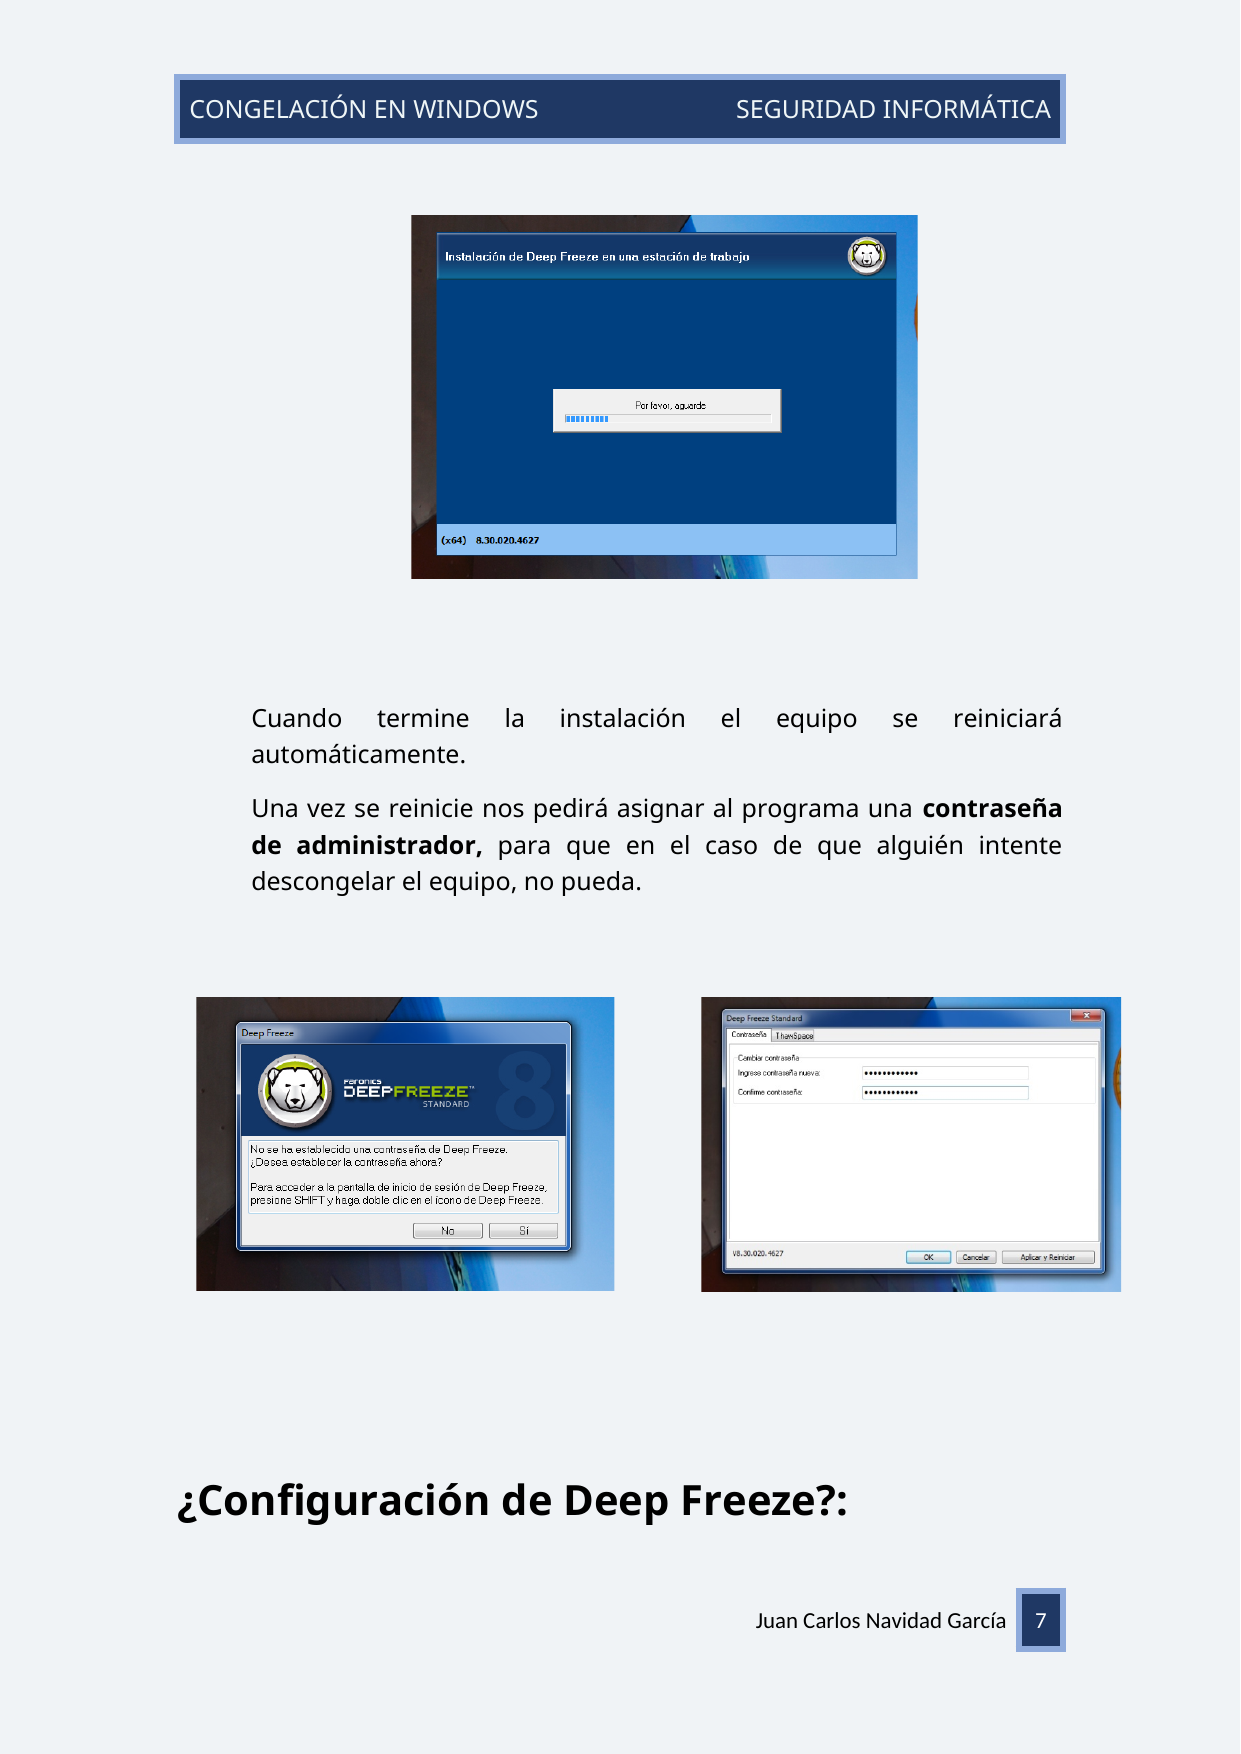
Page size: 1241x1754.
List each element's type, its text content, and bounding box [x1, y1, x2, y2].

picture [701, 997, 1122, 1292]
text Una vez se reinicie nos pedirá asignar al programa una contraseña de administrador, para que en el caso de que alguién intente descongelar el equipo, no pueda. [251, 791, 1063, 898]
text Cuando termine la instalación el equipo se reiniciará automáticamente. [251, 700, 1063, 771]
picture [196, 997, 615, 1291]
subtitle ¿Configuración de Deep Freeze?: [177, 1471, 1063, 1528]
picture [411, 215, 918, 579]
